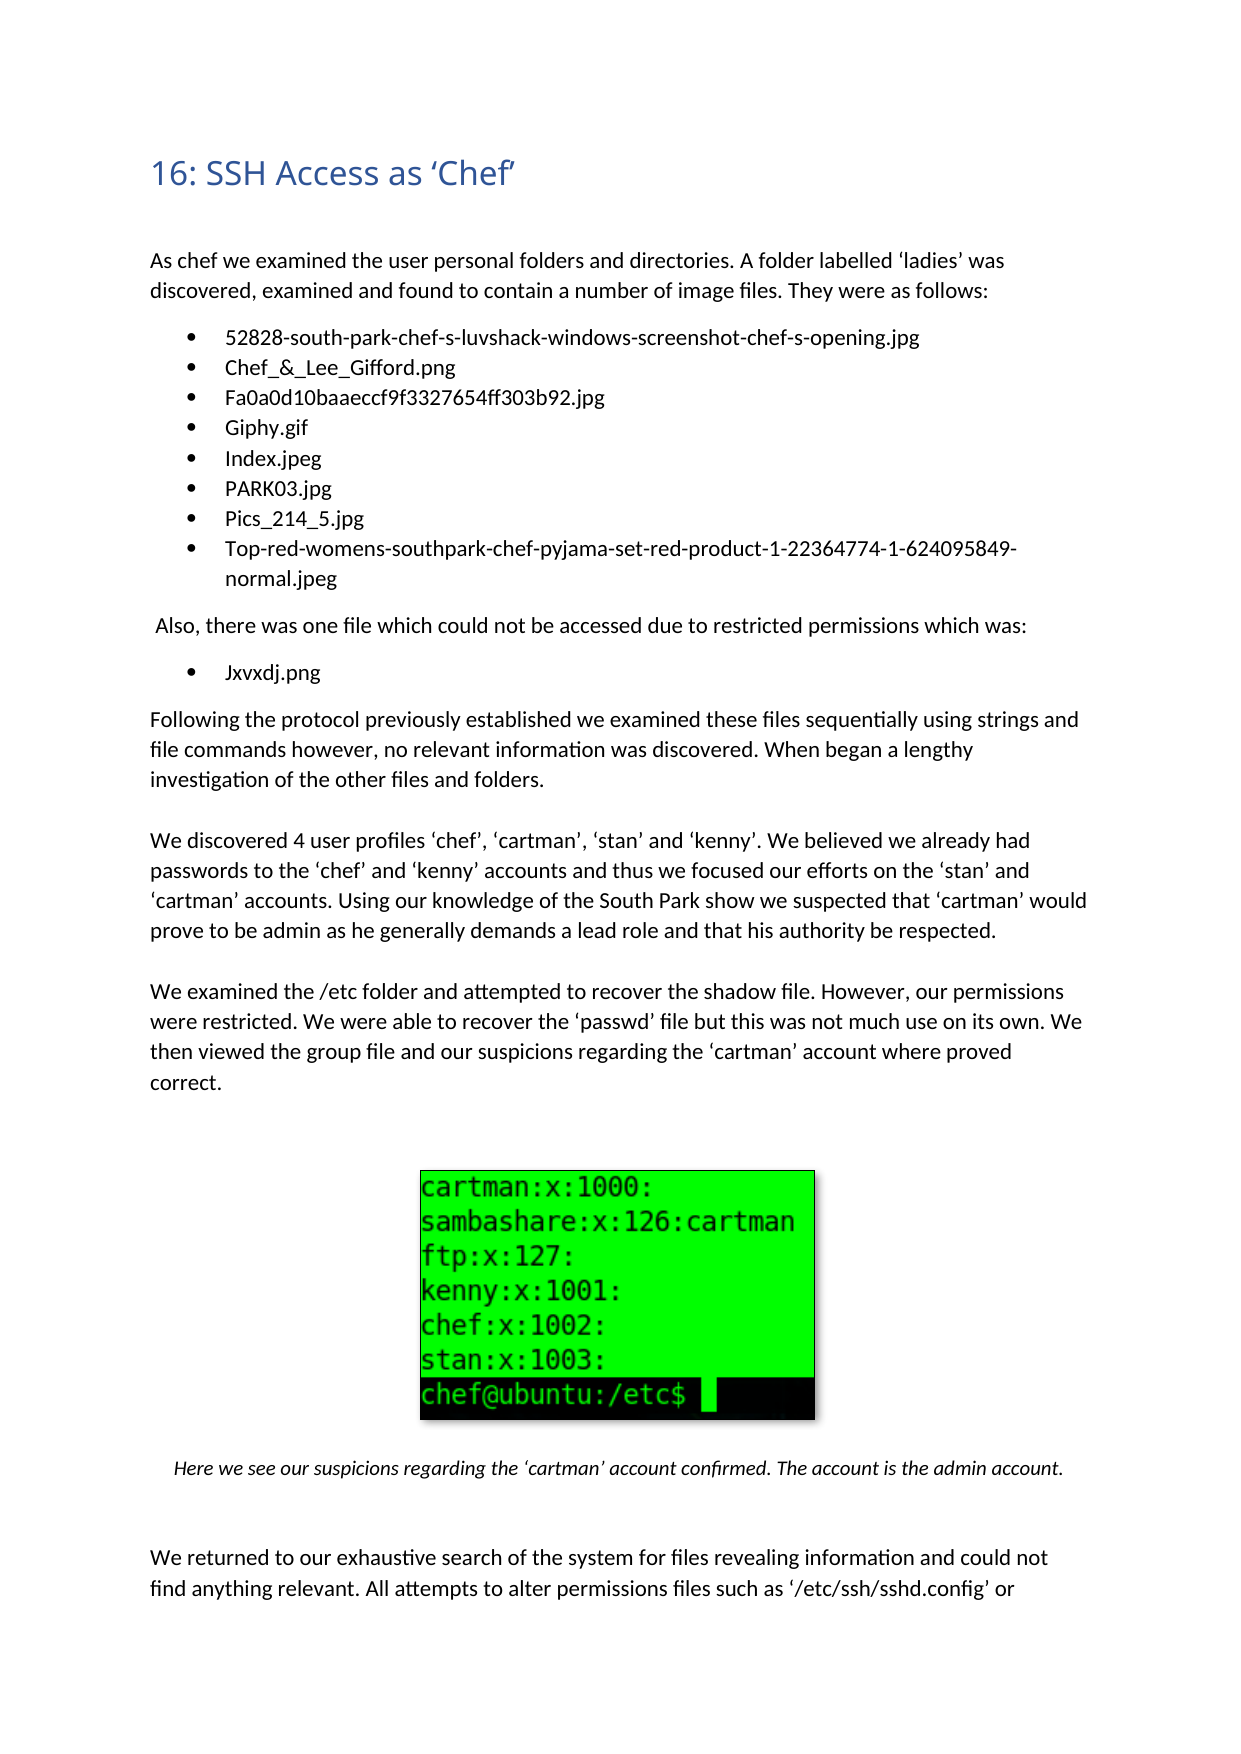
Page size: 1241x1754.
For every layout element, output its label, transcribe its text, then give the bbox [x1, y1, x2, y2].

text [150, 1543, 1090, 1602]
picture [421, 1171, 814, 1419]
list Fa0a0d10baaeccf9f3327654ff303b92.jpg [187, 383, 1090, 411]
text As chef we examined the user personal folders and directories. A folder labelled ‘ladies’ was discovered, examined and found to contain a number of image files. They were as follows: [150, 246, 1090, 304]
list Top-red-womens-southpark-chef-pyjama-set-red-product-1-22364774-1-624095849-normal.jpeg [187, 534, 1090, 593]
list Chef_&_Lee_Gifford.png [187, 353, 1090, 381]
text Following the protocol previously established we examined these files sequentially using strings and file commands however, no relevant information was discovered. When began a lengthy investigation of the other files and folders. We discovered 4 user profiles ‘chef’, ‘cartman’, ‘stan’ and ‘kenny’. We believed we already had passwords to the ‘chef’ and ‘kenny’ accounts and thus we focused our efforts on the ‘stan’ and ‘cartman’ accounts. Using our knowledge of the South Park show we suspected that ‘cartman’ would prove to be admin as he generally demands a lead role and that his authority be respected. We examined the /etc folder and attempted to recover the shadow file. However, our permissions were restricted. We were able to recover the ‘passwd’ file but this was not much use on its own. We then viewed the group file and our suspicions regarding the ‘cartman’ account where proved correct. [150, 705, 1090, 1096]
text Also, there was one file which could not be accessed due to restricted permissions which was: [150, 611, 1090, 639]
text Here we see our suspicions regarding the ‘cartman’ account confirmed. The account is the admin account. [150, 1455, 1090, 1481]
subtitle 16: SSH Access as ‘Chef’ [150, 150, 1090, 195]
list PARK03.jpg [187, 474, 1090, 502]
list Jxvxdj.png [187, 658, 1090, 686]
list Index.jpeg [187, 444, 1090, 472]
list Giphy.gif [187, 413, 1090, 442]
list Pics_214_5.jpg [187, 504, 1090, 532]
list 52828-south-park-chef-s-luvshack-windows-screenshot-chef-s-opening.jpg [187, 323, 1090, 351]
